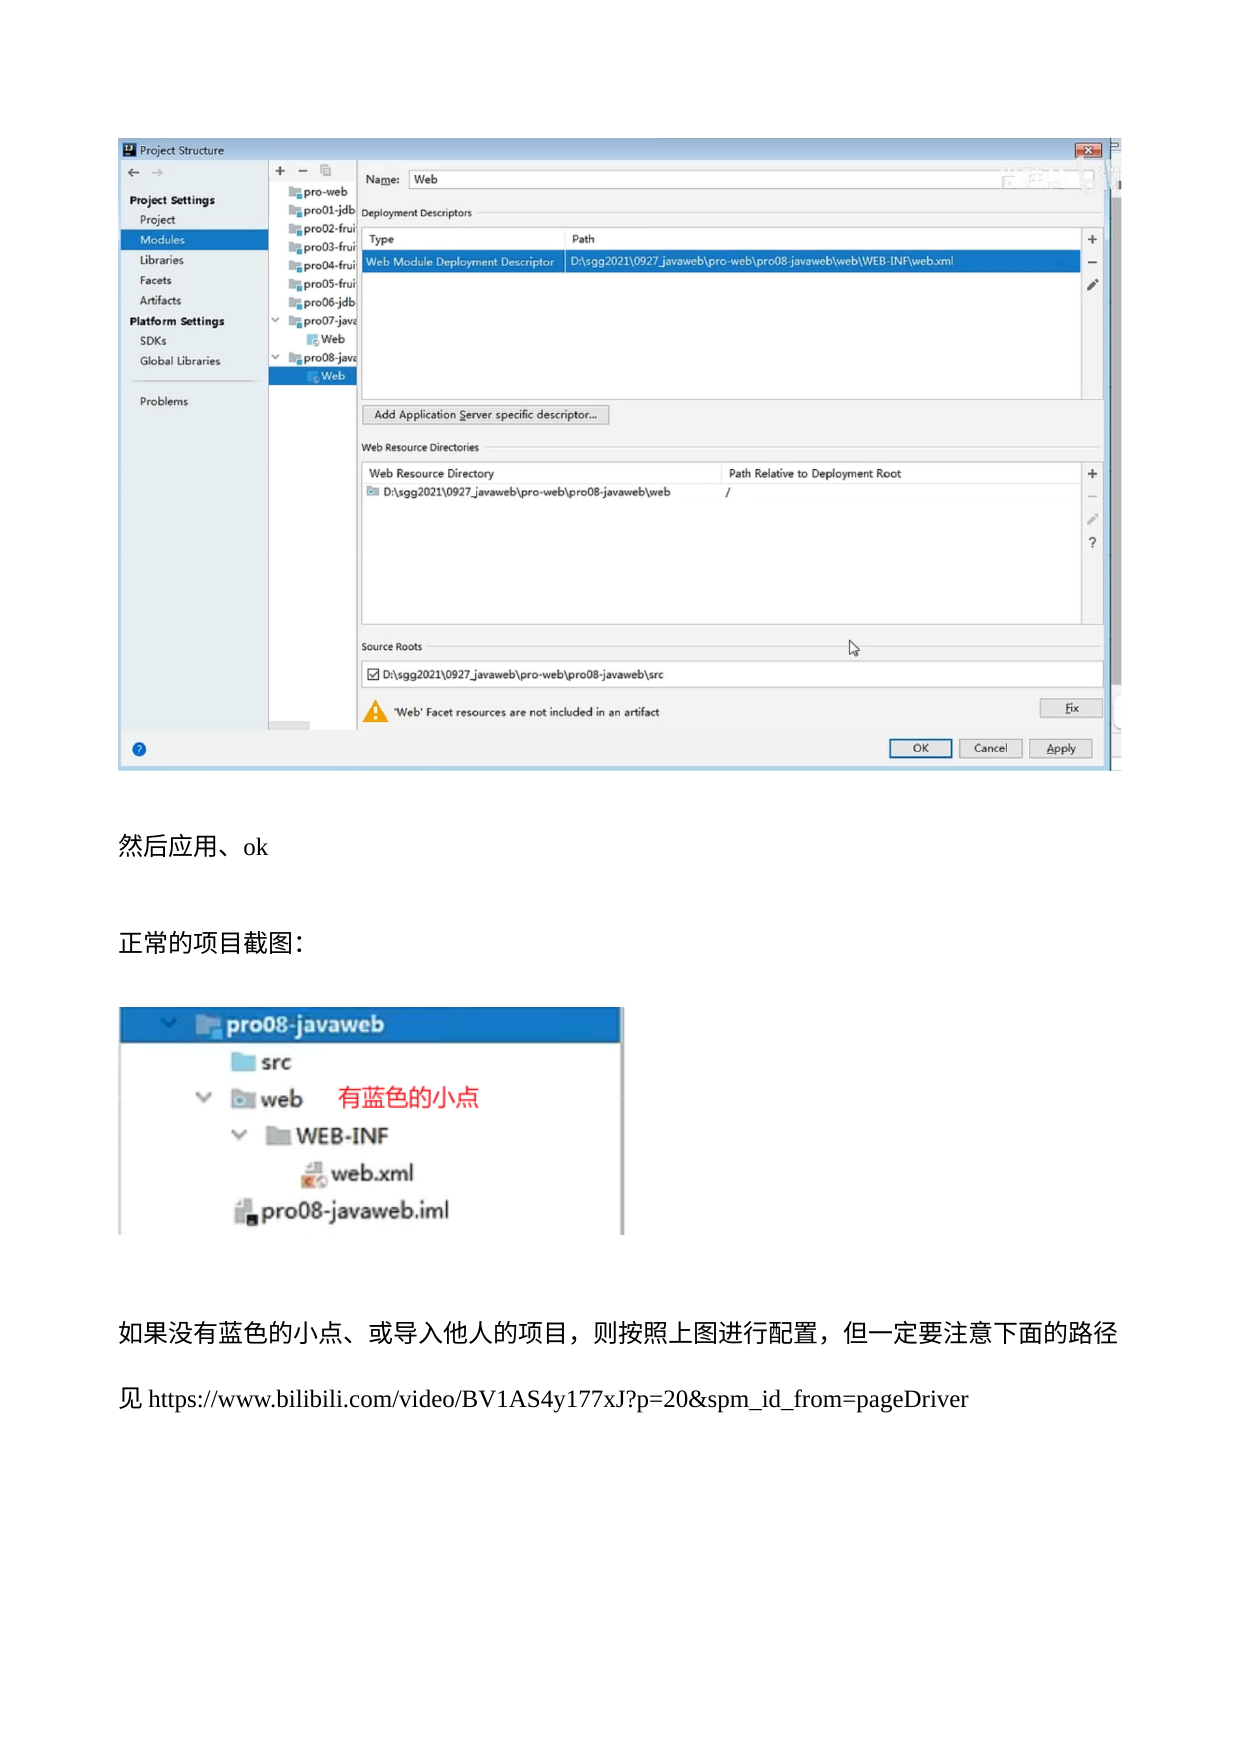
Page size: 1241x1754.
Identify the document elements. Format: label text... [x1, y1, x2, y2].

picture [118, 138, 1122, 771]
text 然后应用、ok [118, 812, 1122, 877]
text 正常的项目截图： [118, 909, 1122, 974]
text 如果没有蓝色的小点、或导入他人的项目，则按照上图进行配置，但一定要注意下面的路径 [118, 1299, 1122, 1364]
picture [118, 1007, 625, 1235]
text 见https://www.bilibili.com/video/BV1AS4y177xJ?p=20&spm_id_from=pageDriver [118, 1364, 1122, 1429]
